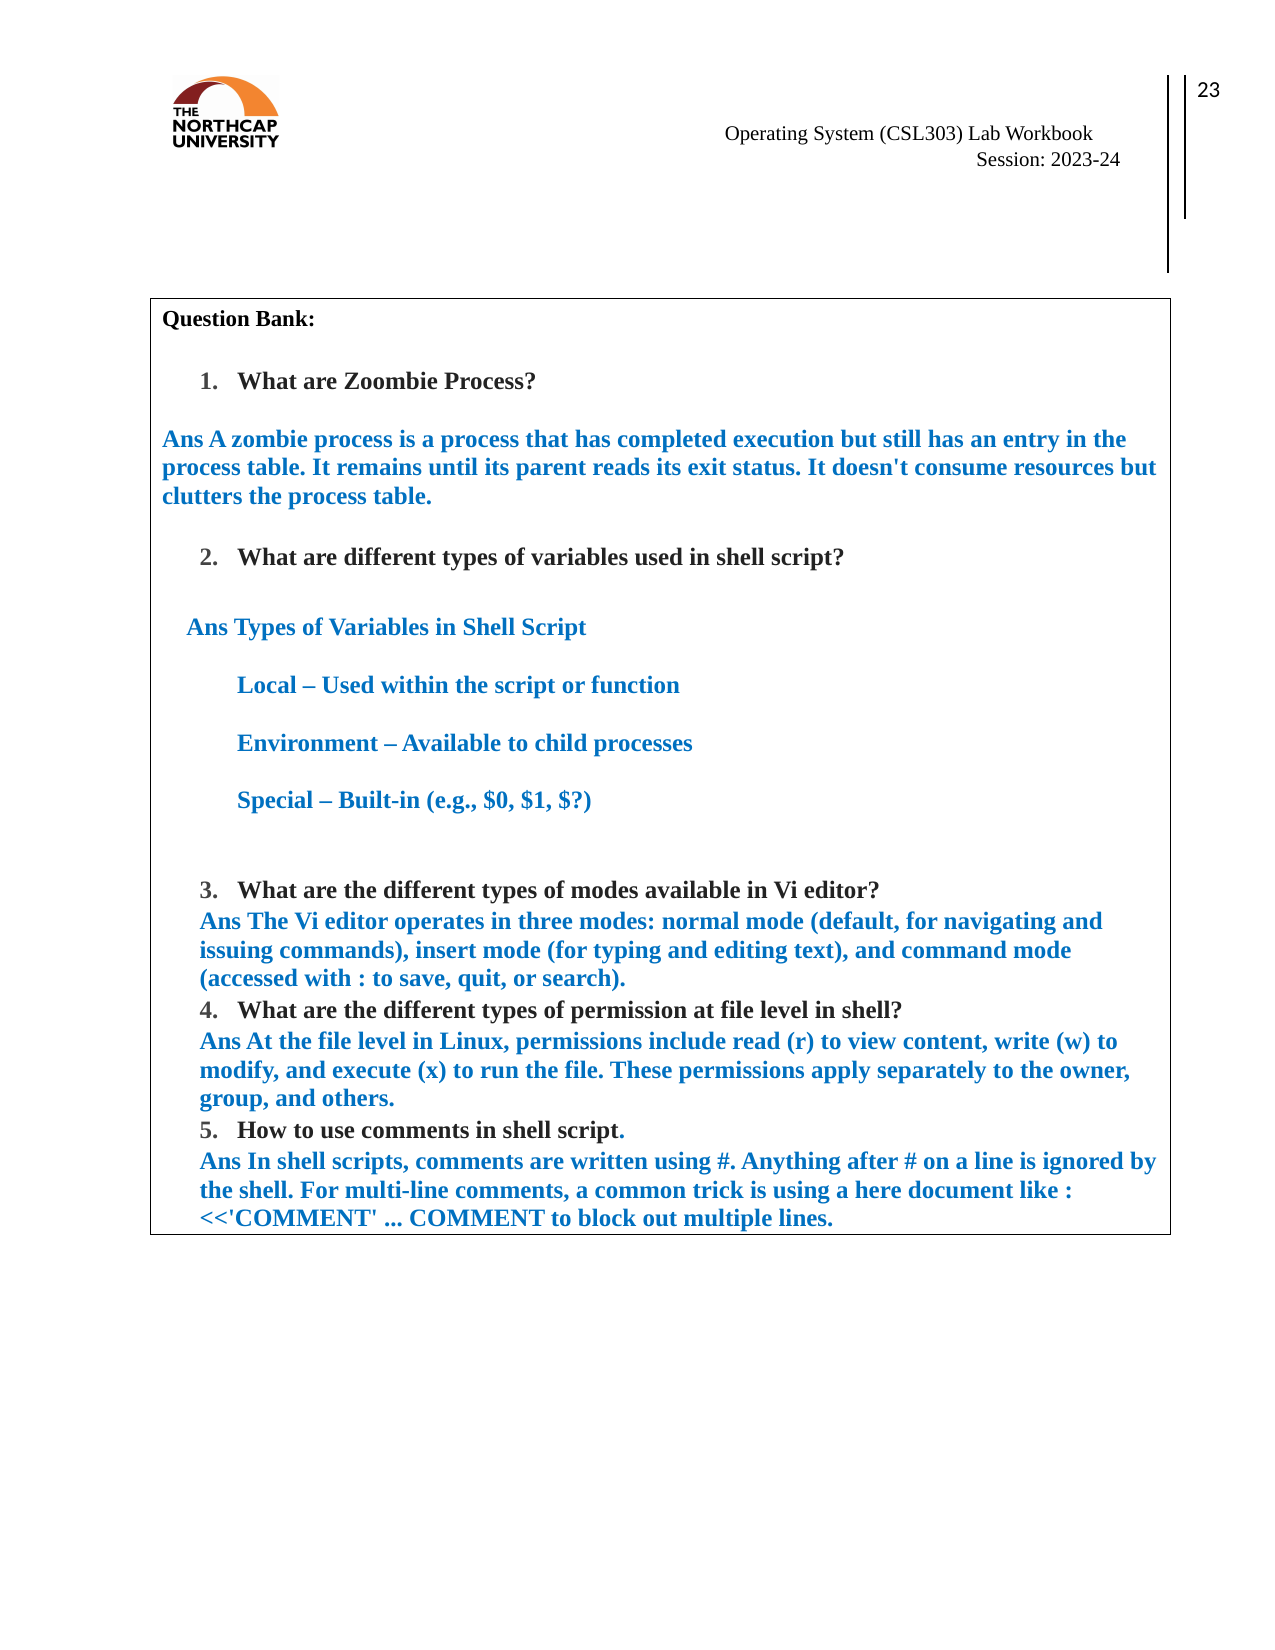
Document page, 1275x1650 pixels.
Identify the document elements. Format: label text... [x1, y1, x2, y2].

picture [172, 75, 280, 150]
table_cell Question Bank: What are Zoombie Process? Ans A zombie process is a process that has completed execution but still has an entry in the process table. It remains until its parent reads its exit status. It doesn't consume resources but clutters the process table. What are different types of variables used in shell script? Ans Types of Variables in Shell Script Local – Used within the script or function Environment – Available to child processes Special – Built-in (e.g., $0, $1, $?) What are the different types of modes available in Vi editor? Ans The Vi editor operates in three modes: normal mode (default, for navigating and issuing commands), insert mode (for typing and editing text), and command mode (accessed with : to save, quit, or search). What are the different types of permission at file level in shell? Ans At the file level in Linux, permissions include read (r) to view content, write (w) to modify, and execute (x) to run the file. These permissions apply separately to the owner, group, and others. How to use comments in shell script. Ans In shell scripts, comments are written using #. Anything after # on a line is ignored by the shell. For multi-line comments, a common trick is using a here document like : <<'COMMENT' ... COMMENT to block out multiple lines. [151, 299, 1170, 1234]
